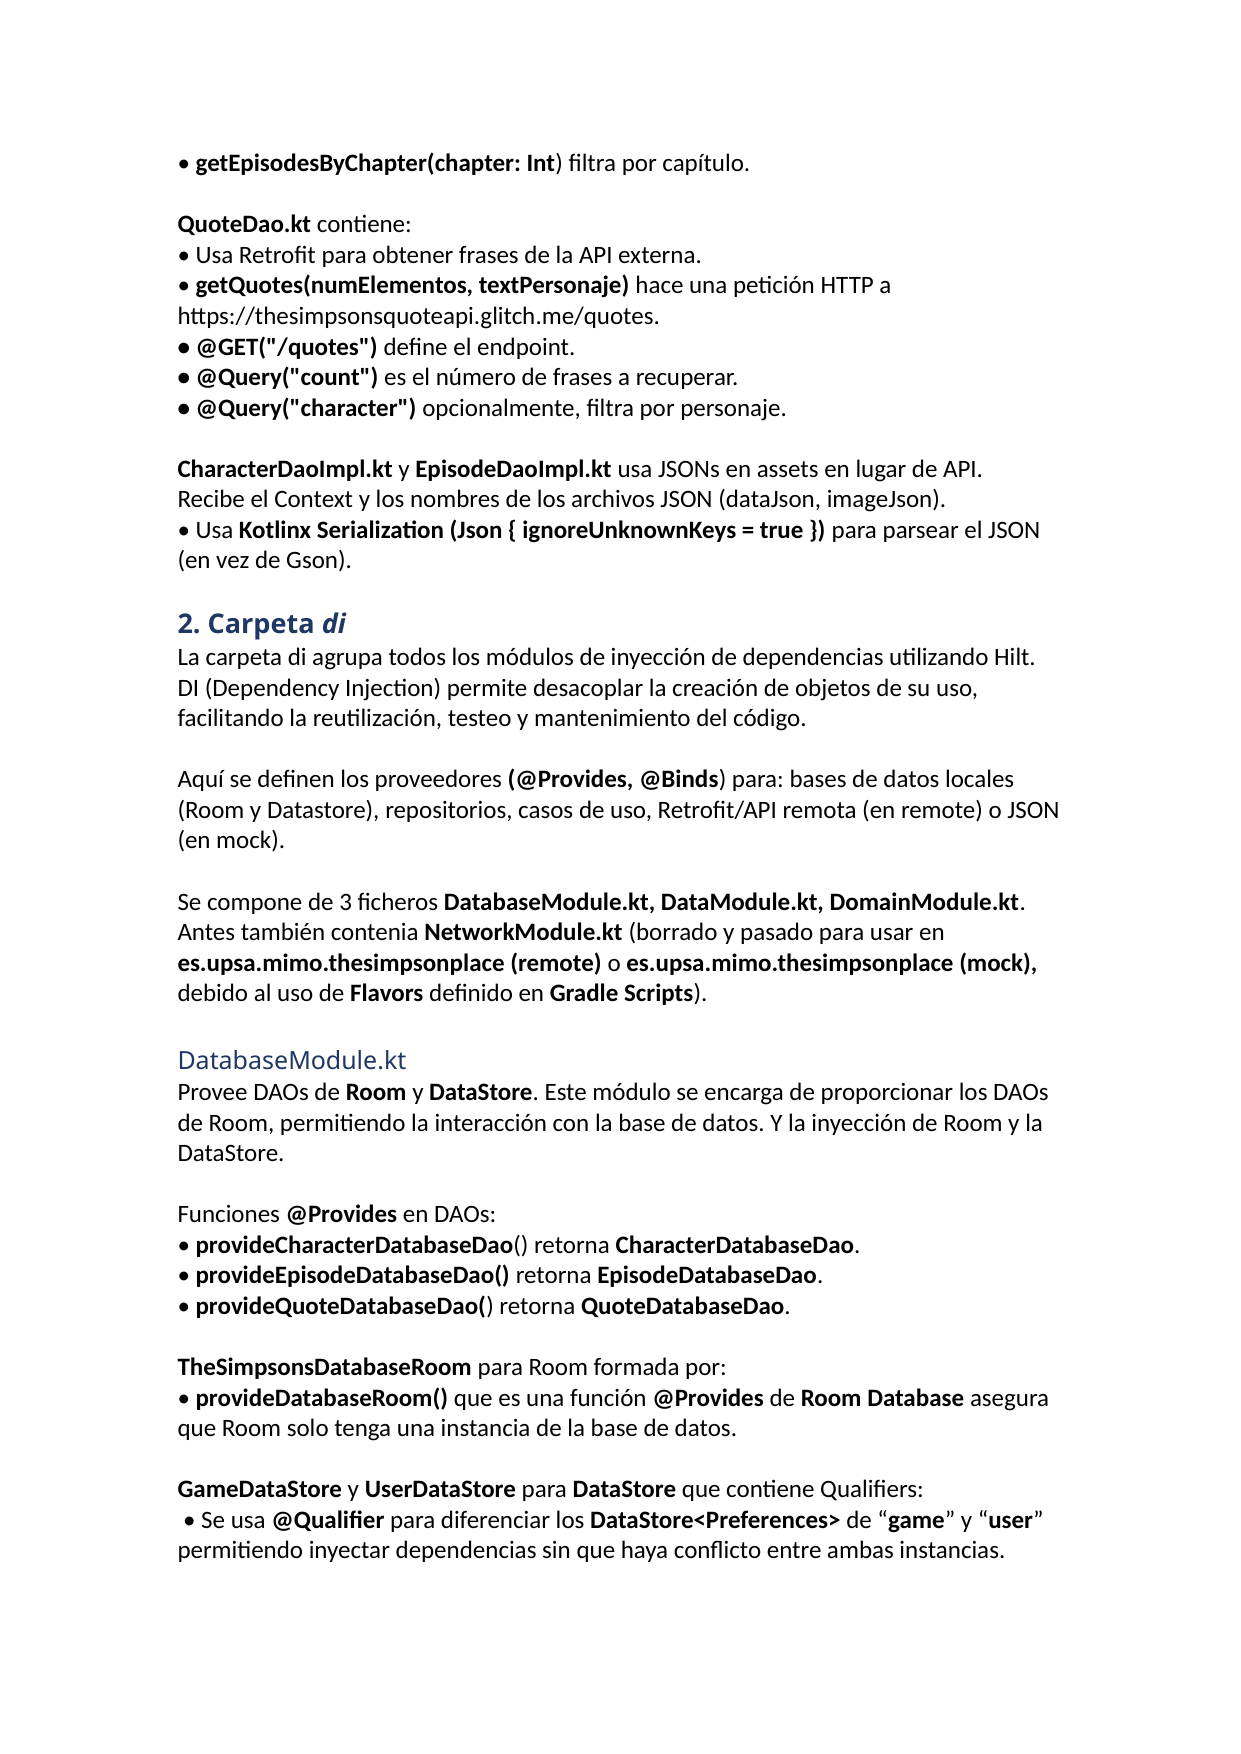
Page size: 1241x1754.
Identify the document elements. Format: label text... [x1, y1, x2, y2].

text Aquí se definen los proveedores (@Provides, @Binds) para: bases de datos locales (Room y Datastore), repositorios, casos de uso, Retrofit/API remota (en remote) o JSON (en mock). [177, 763, 1063, 855]
text • @Query("character") opcionalmente, filtra por personaje. [177, 392, 1063, 422]
text DI (Dependency Injection) permite desacoplar la creación de objetos de su uso, facilitando la reutilización, testeo y mantenimiento del código. [177, 672, 1063, 733]
text CharacterDaoImpl.kt y EpisodeDaoImpl.kt usa JSONs en assets en lugar de API. [177, 453, 1063, 483]
text La carpeta di agrupa todos los módulos de inyección de dependencias utilizando Hilt. [177, 641, 1063, 672]
text • getQuotes(numElementos, textPersonaje) hace una petición HTTP a https://thesimpsonsquoteapi.glitch.me/quotes. [177, 270, 1063, 331]
text • Usa Kotlinx Serialization (Json { ignoreUnknownKeys = true }) para parsear el JSON (en vez de Gson). [177, 514, 1063, 575]
text QuoteDao.kt contiene: [177, 209, 1063, 239]
text Recibe el Context y los nombres de los archivos JSON (dataJson, imageJson). [177, 483, 1063, 514]
text TheSimpsonsDatabaseRoom para Room formada por: [177, 1351, 1063, 1382]
text • Se usa @Qualifier para diferenciar los DataStore<Preferences> de “game” y “user” permitiendo inyectar dependencias sin que haya conflicto entre ambas instancias. [177, 1504, 1063, 1565]
subtitle DatabaseModule.kt [177, 1042, 1063, 1076]
text • getEpisodesByChapter(chapter: Int) filtra por capítulo. [177, 148, 1063, 178]
text Se compone de 3 ficheros DatabaseModule.kt, DataModule.kt, DomainModule.kt. Antes también contenia NetworkModule.kt (borrado y pasado para usar en es.upsa.mimo.thesimpsonplace (remote) o es.upsa.mimo.thesimpsonplace (mock), debido al uso de Flavors definido en Gradle Scripts). [177, 886, 1063, 1008]
text • provideQuoteDatabaseDao() retorna QuoteDatabaseDao. [177, 1290, 1063, 1321]
text • @GET("/quotes") define el endpoint. [177, 331, 1063, 361]
text • @Query("count") es el número de frases a recuperar. [177, 361, 1063, 392]
text • Usa Retrofit para obtener frases de la API externa. [177, 239, 1063, 270]
text • provideDatabaseRoom() que es una función @Provides de Room Database asegura que Room solo tenga una instancia de la base de datos. [177, 1382, 1063, 1443]
text Provee DAOs de Room y DataStore. Este módulo se encarga de proporcionar los DAOs de Room, permitiendo la interacción con la base de datos. Y la inyección de Room y la DataStore. [177, 1076, 1063, 1168]
text • provideCharacterDatabaseDao() retorna CharacterDatabaseDao. [177, 1229, 1063, 1259]
subtitle 2. Carpeta di [177, 604, 1063, 641]
text • provideEpisodeDatabaseDao() retorna EpisodeDatabaseDao. [177, 1259, 1063, 1290]
text GameDataStore y UserDataStore para DataStore que contiene Qualifiers: [177, 1473, 1063, 1504]
text Funciones @Provides en DAOs: [177, 1198, 1063, 1229]
